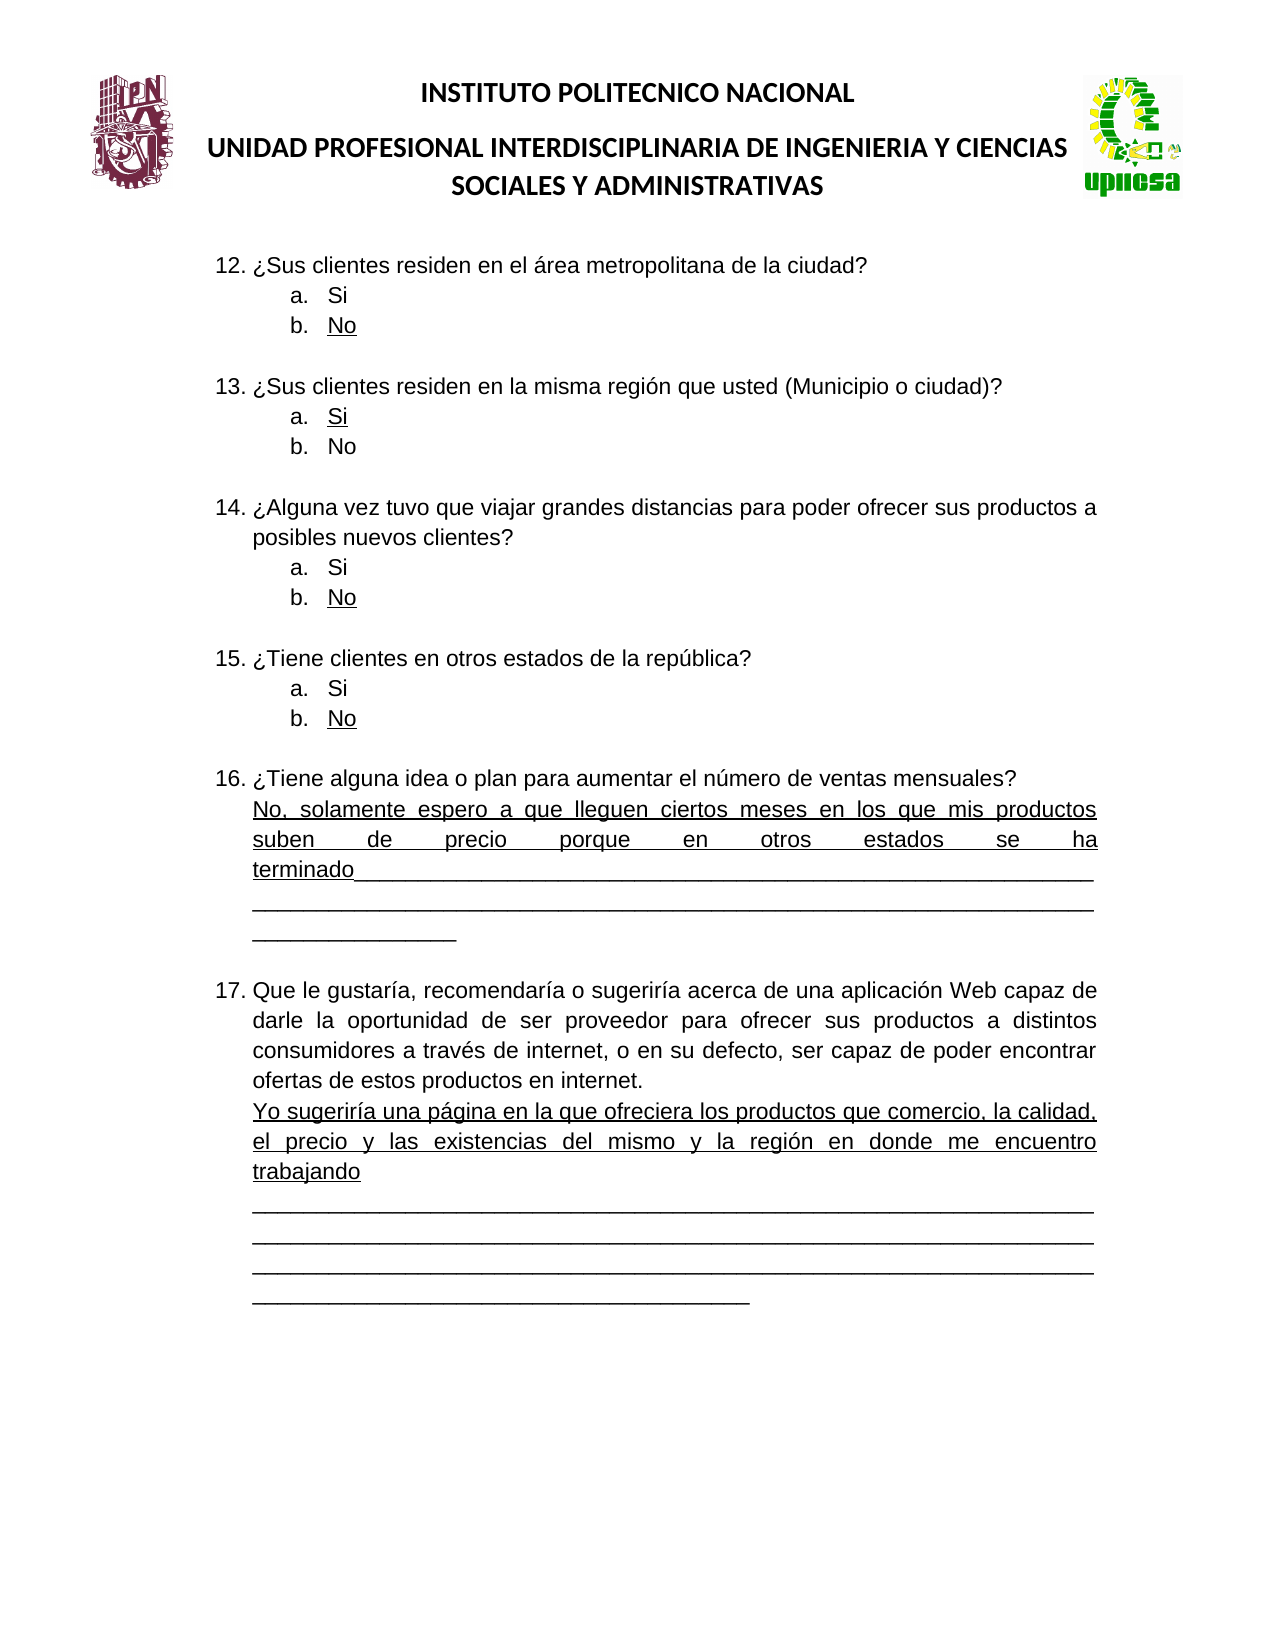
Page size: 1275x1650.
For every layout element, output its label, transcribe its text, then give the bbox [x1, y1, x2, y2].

list Si [290, 403, 1098, 429]
list No [290, 705, 1098, 731]
list ¿Sus clientes residen en el área metropolitana de la ciudad? [215, 252, 1098, 278]
list __________________________________________________________________________________ [252, 886, 1098, 943]
picture [1082, 75, 1183, 199]
list ¿Sus clientes residen en la misma región que usted (Municipio o ciudad)? [215, 373, 1098, 399]
list No [290, 433, 1098, 459]
list Que le gustaría, recomendaría o sugeriría acerca de una aplicación Web capaz de darle la oportunidad de ser proveedor para ofrecer sus productos a distintos consumidores a través de internet, o en su defecto, ser capaz de poder encontrar ofertas de estos productos en internet. [215, 977, 1098, 1094]
list ¿Tiene clientes en otros estados de la república? [215, 644, 1098, 671]
list Si [290, 282, 1098, 308]
list No [290, 584, 1098, 611]
list No, solamente espero a que lleguen ciertos meses en los que mis productos suben de precio porque en otros estados se ha terminado__________________________________________________________ [252, 850, 1098, 882]
list Si [290, 675, 1098, 701]
list Si [290, 554, 1098, 580]
list No [290, 312, 1098, 339]
picture [90, 75, 174, 189]
list No, solamente espero a que lleguen ciertos meses en los que mis productos suben de precio porque en otros estados se ha terminado__________________________________________________________ [252, 796, 1098, 849]
list Yo sugeriría una página en la que ofreciera los productos que comercio, la calidad, el precio y las existencias del mismo y la región en donde me encuentro trabajando _____________________________________________________________________________________________________________________________________________________________________________________________________________________________________________ [252, 1098, 1098, 1305]
list ¿Alguna vez tuvo que viajar grandes distancias para poder ofrecer sus productos a posibles nuevos clientes? [215, 493, 1098, 550]
list ¿Tiene alguna idea o plan para aumentar el número de ventas mensuales? [215, 765, 1098, 792]
